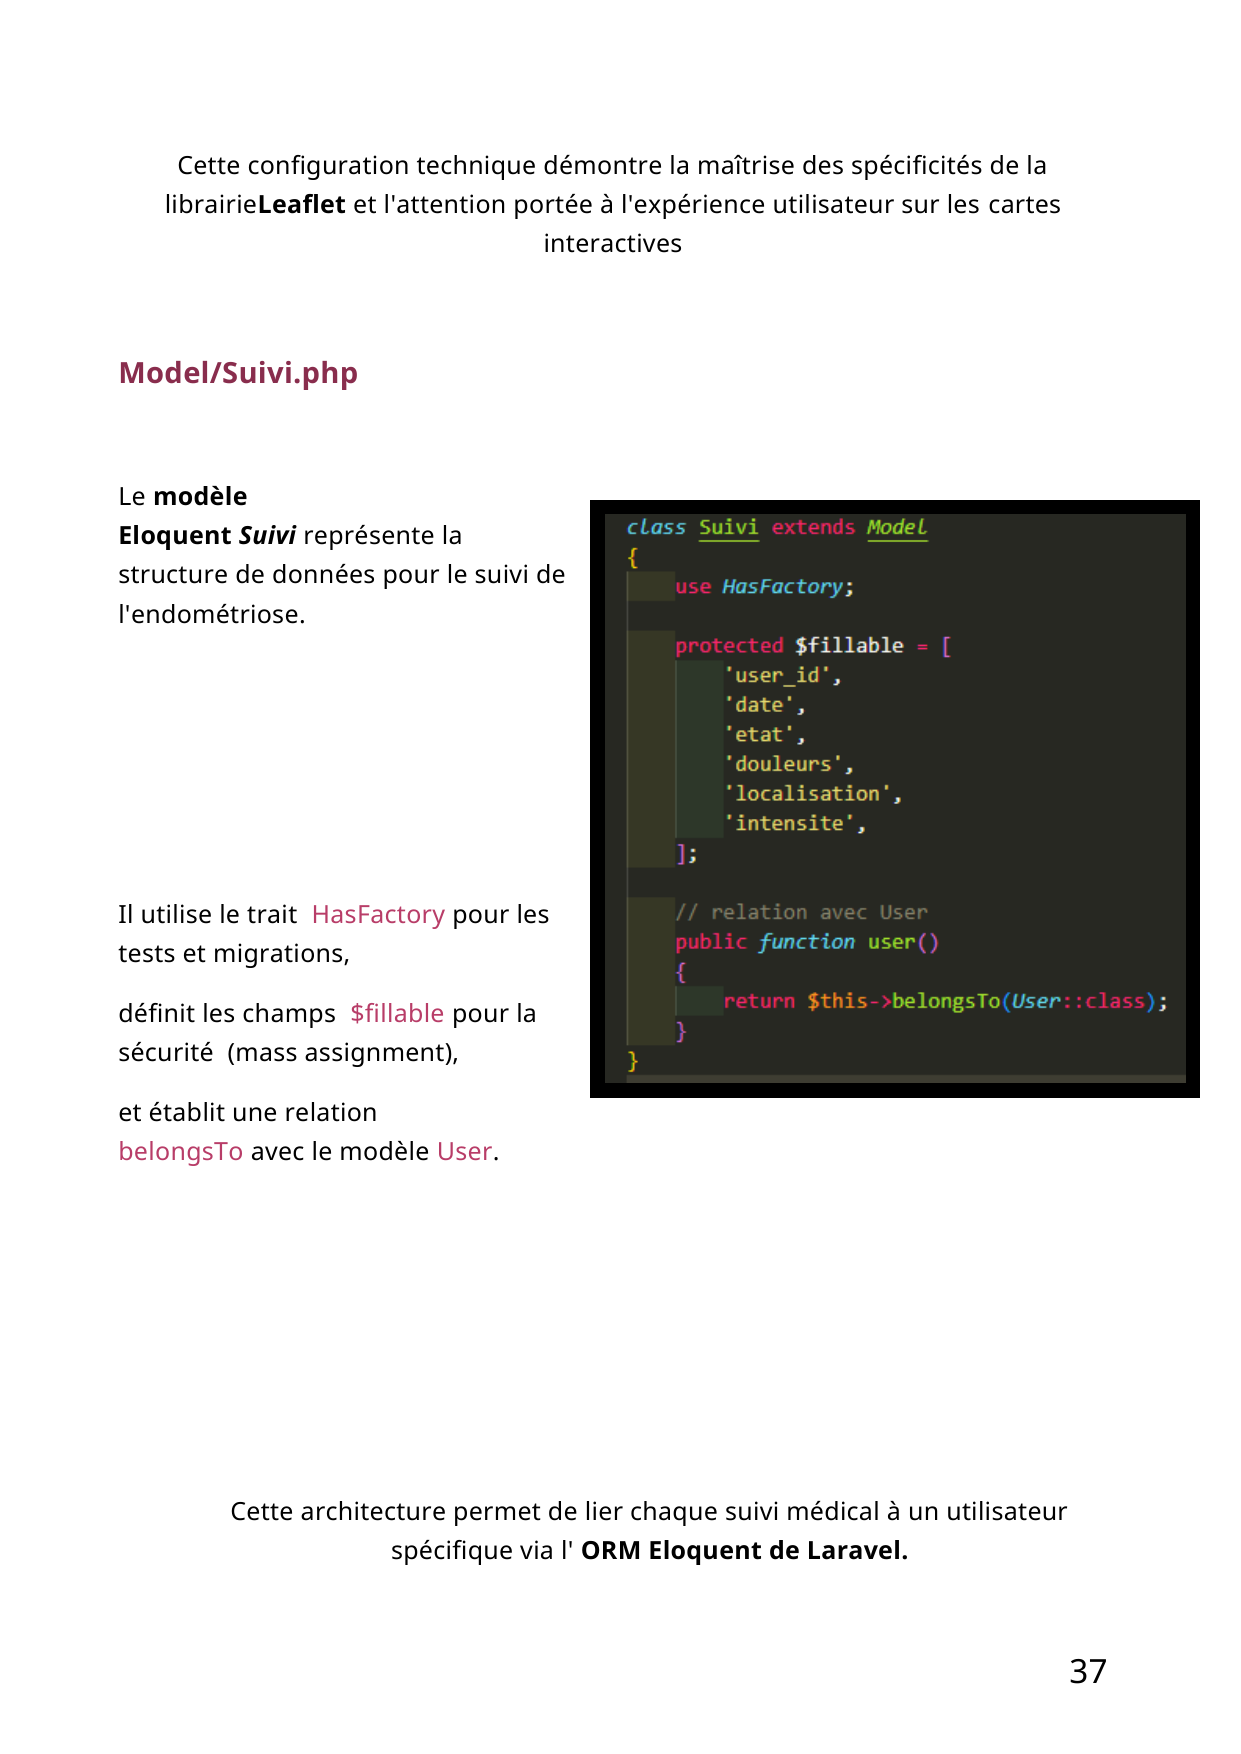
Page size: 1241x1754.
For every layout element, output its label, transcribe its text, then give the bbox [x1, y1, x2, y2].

text Cette architecture permet de lier chaque suivi médical à un utilisateur spécifique via l' ORM Eloquent de Laravel. [192, 1494, 1107, 1567]
text Le modèle Eloquent Suivi représente la structure de données pour le suivi de l'endométriose. [118, 479, 1107, 630]
picture [605, 514, 1186, 1083]
text définit les champs $fillable pour la sécurité (mass assignment), [118, 996, 590, 1069]
text Model/Suivi.php [118, 352, 1107, 392]
text et établit une relation belongsTo avec le modèle User. [118, 1095, 753, 1168]
text Il utilise le trait HasFactory pour les tests et migrations, [118, 896, 590, 969]
text Cette configuration technique démontre la maîtrise des spécificités de la librairieLeaflet et l'attention portée à l'expérience utilisateur sur les cartes interactives [118, 148, 1107, 260]
